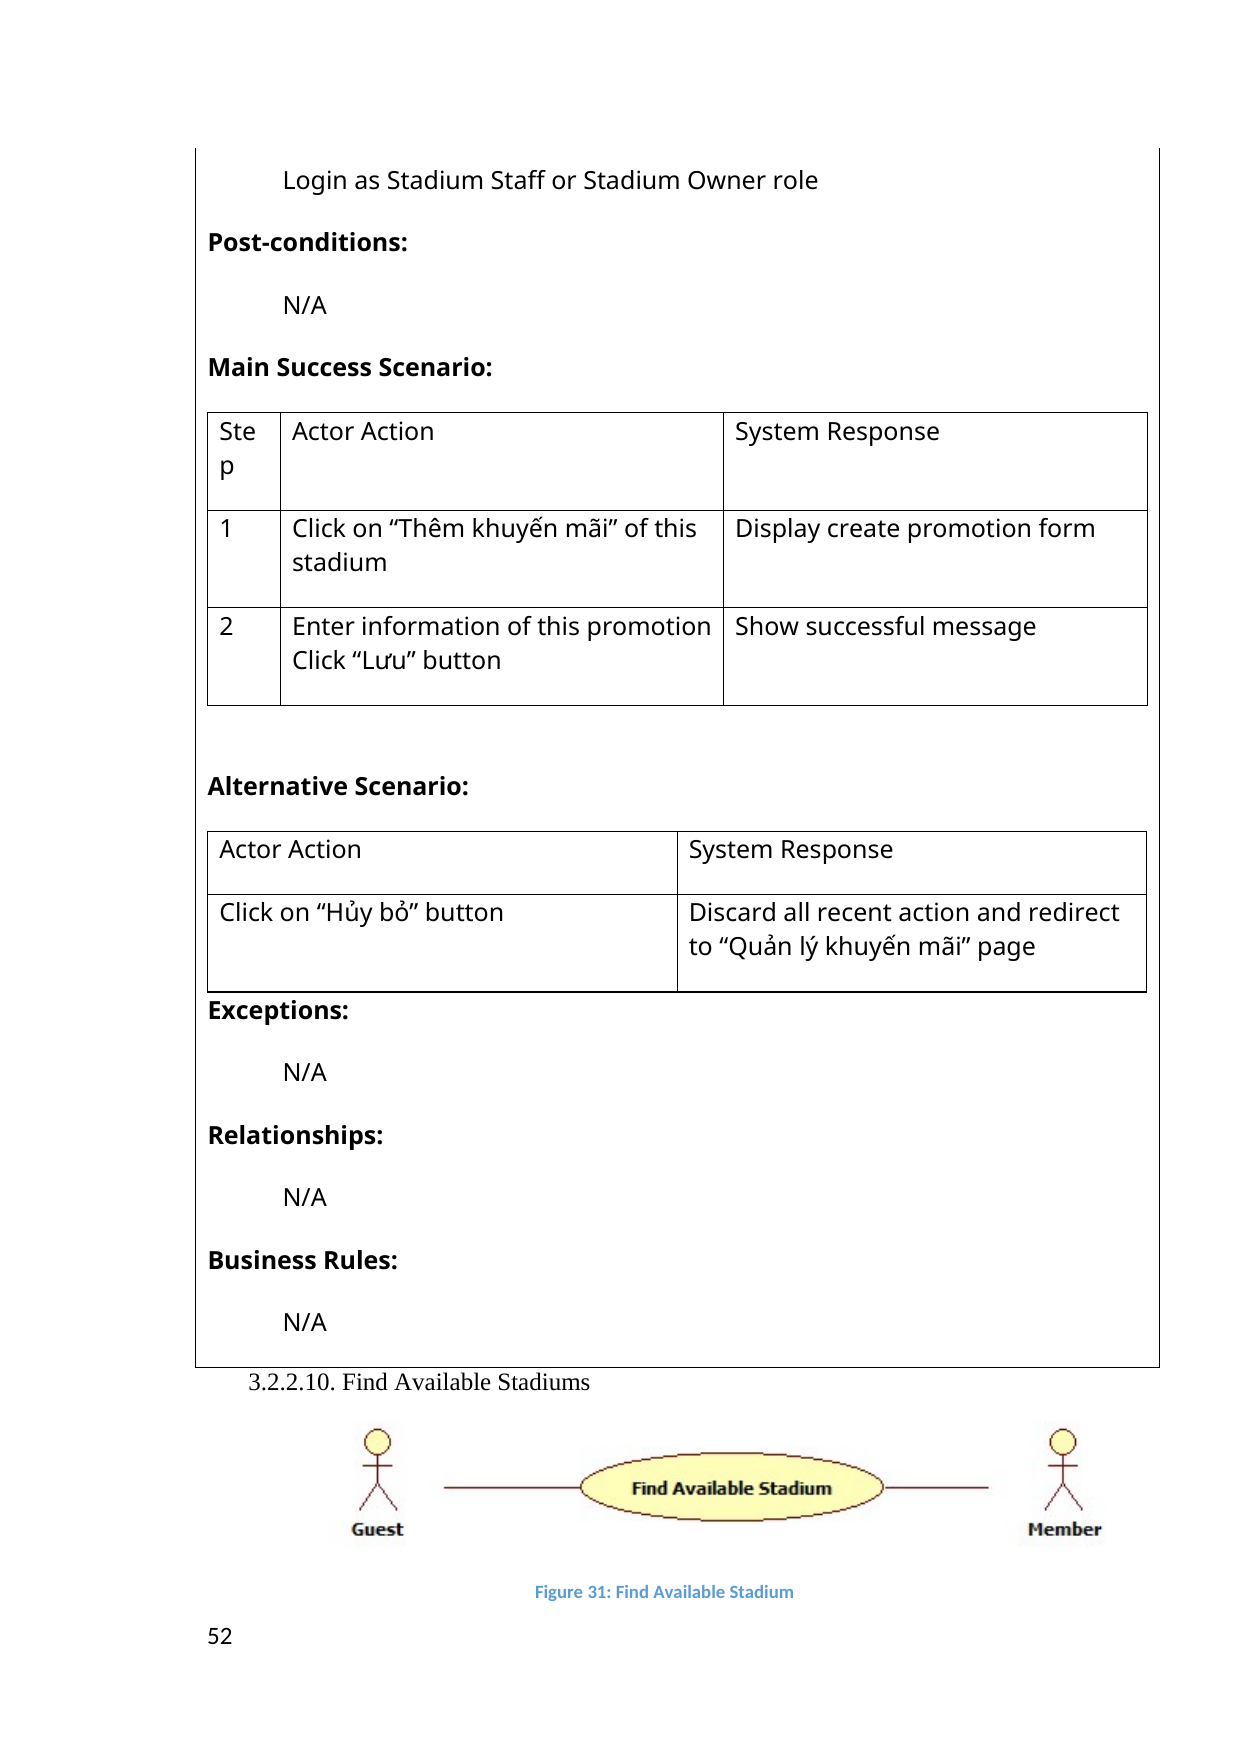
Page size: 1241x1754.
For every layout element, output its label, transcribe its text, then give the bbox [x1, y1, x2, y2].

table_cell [196, 154, 1159, 1367]
text Figure 31: Find Available Stadium [207, 1580, 1122, 1603]
picture [280, 1396, 1172, 1580]
subtitle Find Available Stadiums [248, 1368, 1122, 1396]
